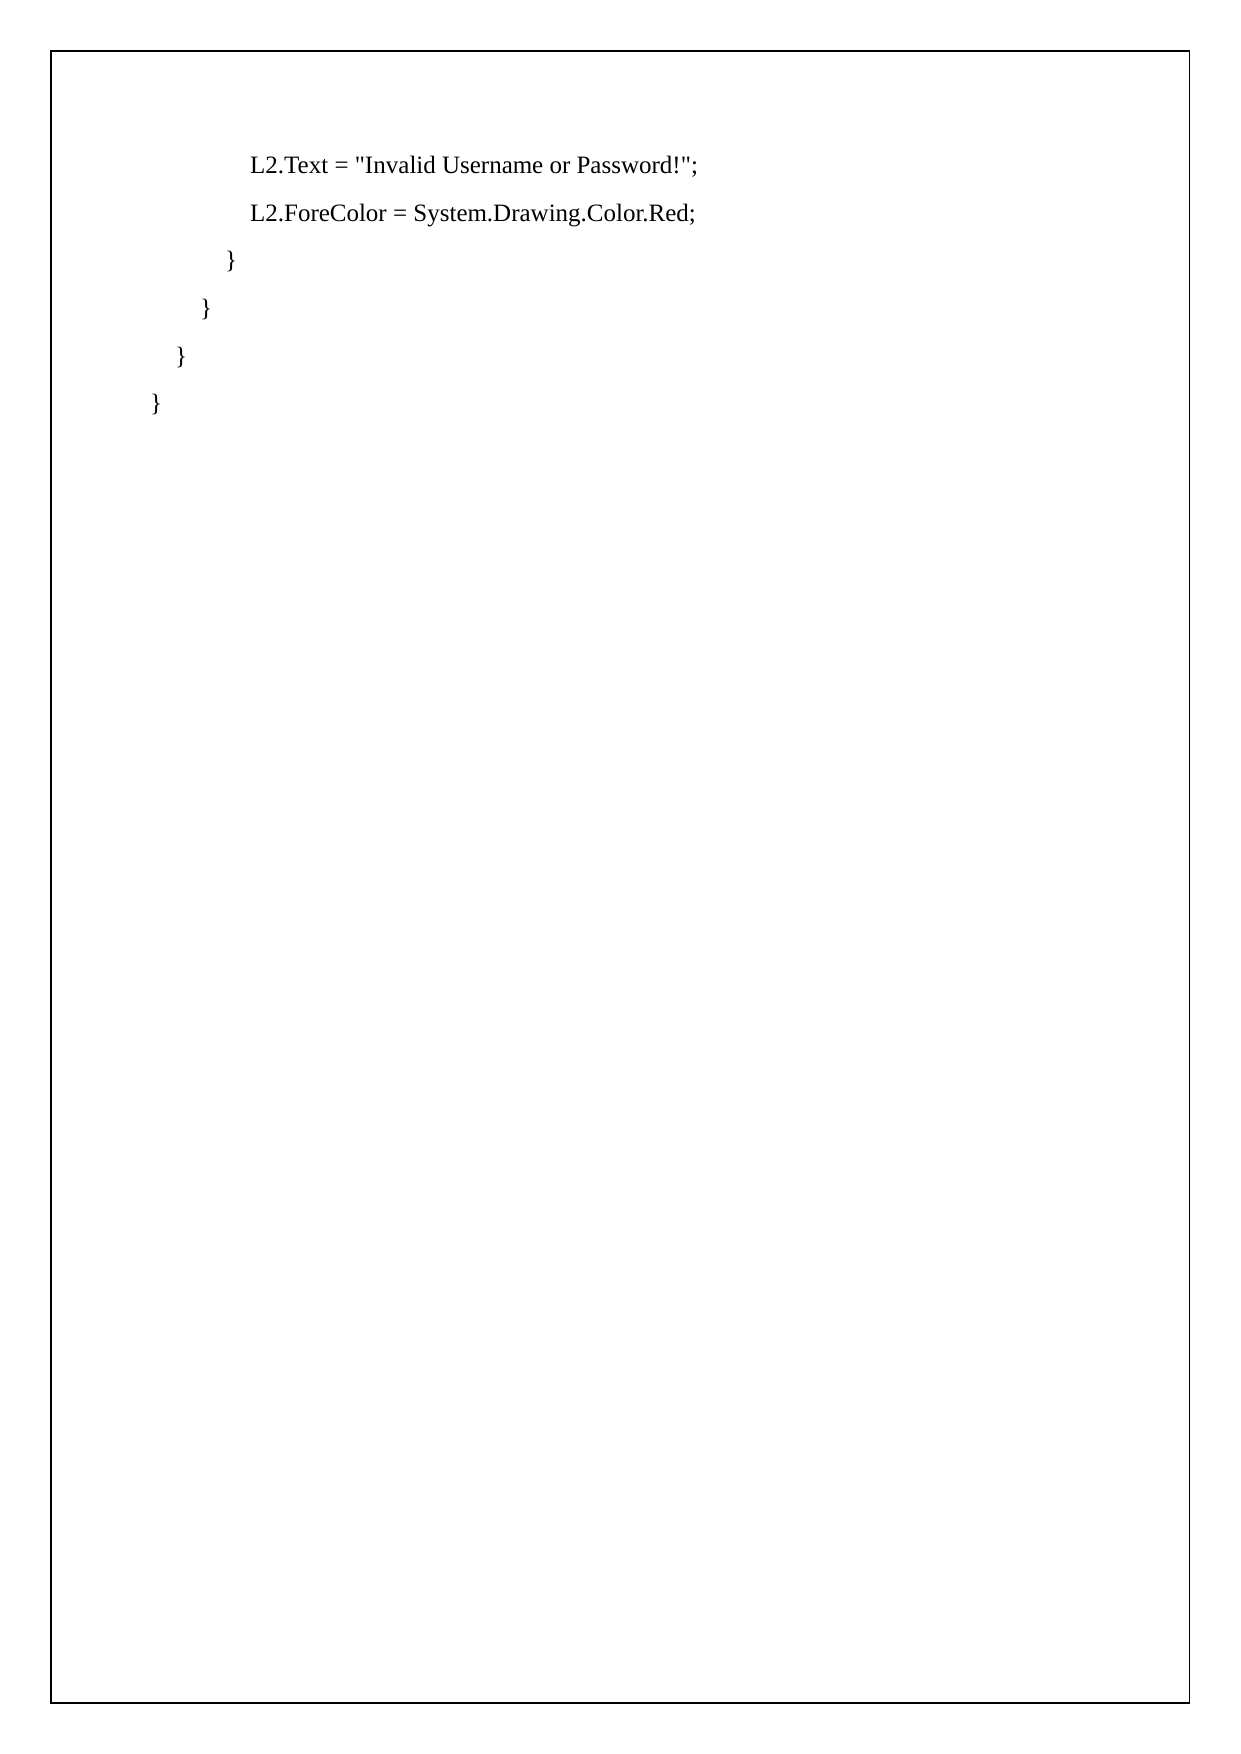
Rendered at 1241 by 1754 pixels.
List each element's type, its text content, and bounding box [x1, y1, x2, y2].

text } [150, 388, 1090, 417]
text } [150, 245, 1090, 274]
text L2.Text = "Invalid Username or Password!"; [150, 150, 1090, 179]
text L2.ForeColor = System.Drawing.Color.Red; [150, 198, 1090, 226]
text } [150, 293, 1090, 322]
text } [150, 341, 1090, 369]
